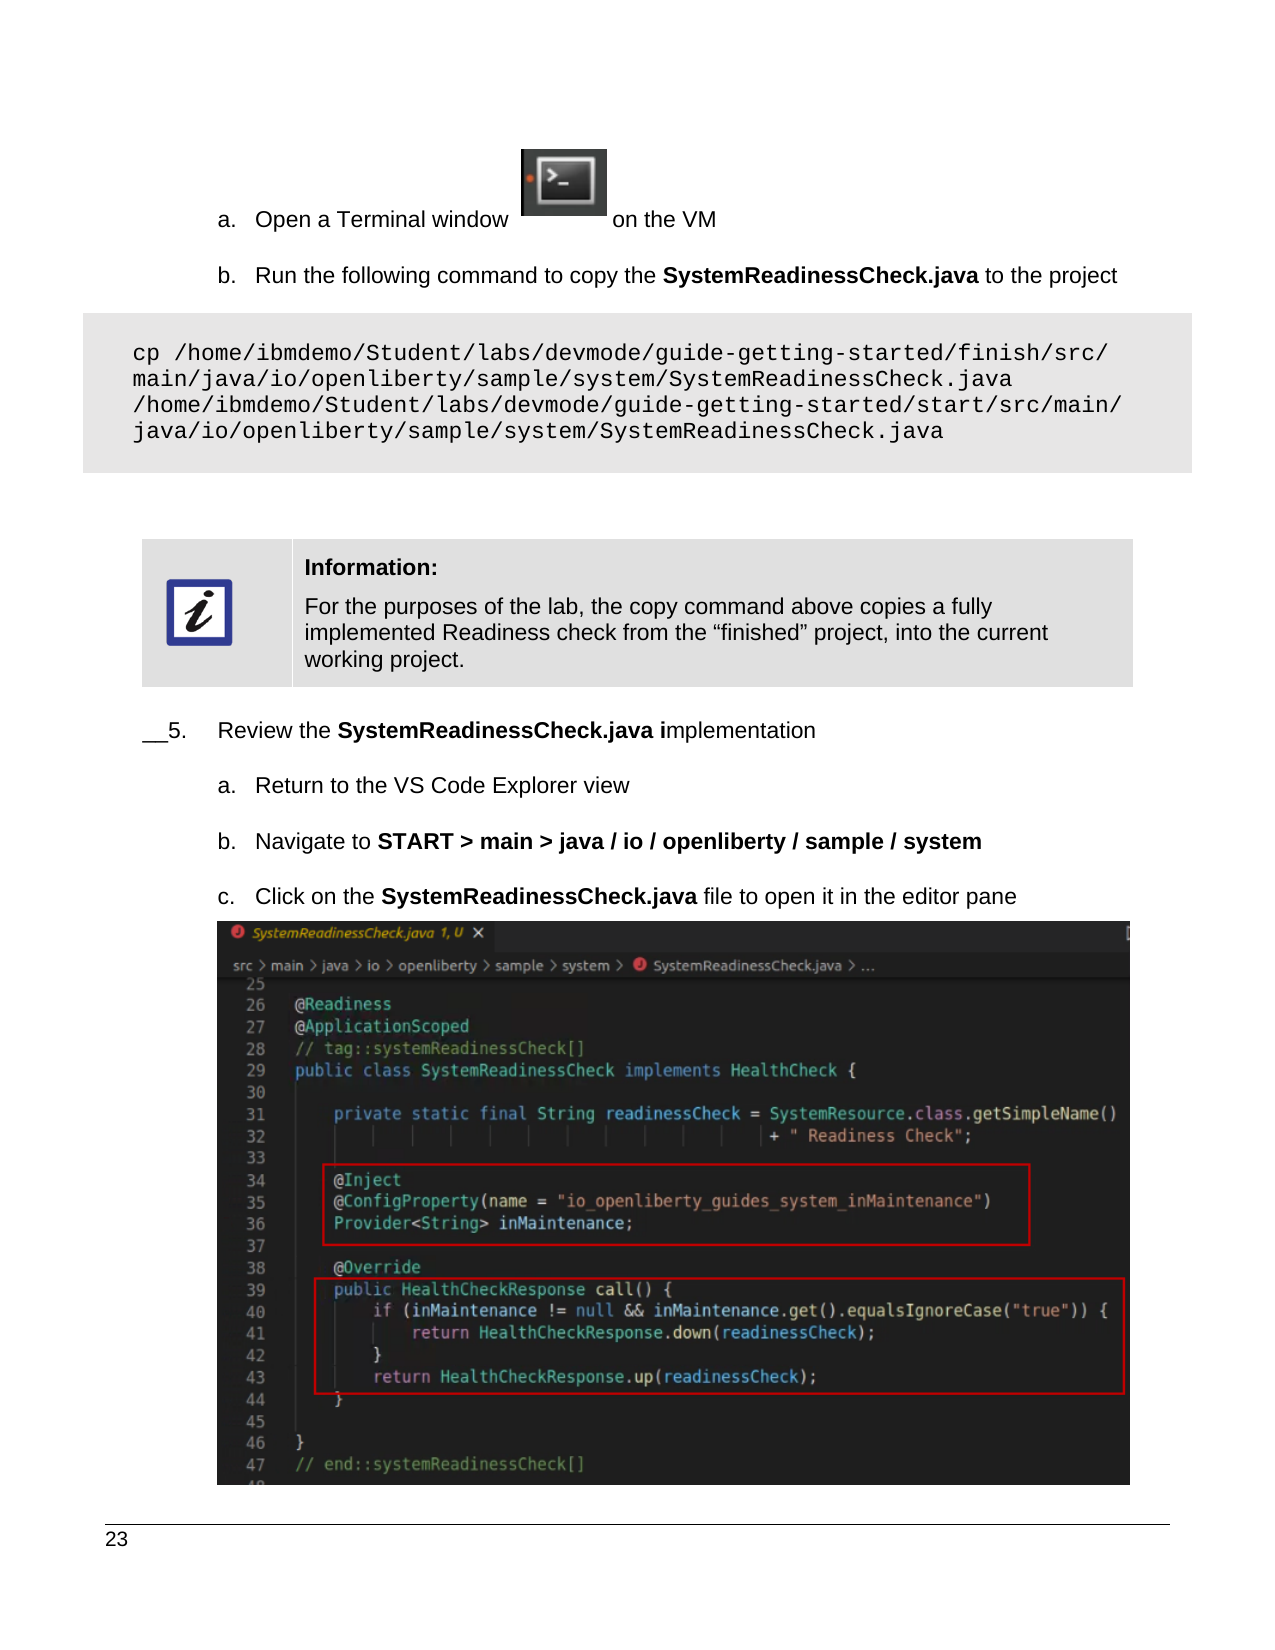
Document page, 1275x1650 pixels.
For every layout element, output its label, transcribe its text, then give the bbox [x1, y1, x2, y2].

list Review the SystemReadinessCheck.java implementation [142, 717, 1170, 743]
list Click on the SystemReadinessCheck.java file to open it in the editor pane [217, 883, 1170, 909]
picture [217, 921, 1130, 1485]
picture [153, 567, 245, 659]
table_header [142, 539, 292, 687]
picture [521, 149, 607, 216]
list Return to the VS Code Explorer view [217, 772, 1170, 798]
table_header cp /home/ibmdemo/Student/labs/devmode/guide-getting-started/finish/src/main/java/io/openliberty/sample/system/SystemReadinessCheck.java /home/ibmdemo/Student/labs/devmode/guide-getting-started/start/src/main/java/io/openliberty/sample/system/SystemReadinessCheck.java [83, 313, 1192, 473]
list Navigate to START > main > java / io / openliberty / sample / system [217, 828, 1170, 854]
list Run the following command to copy the SystemReadinessCheck.java to the project [217, 262, 1170, 288]
table_header Information: For the purposes of the lab, the copy command above copies a fully implemented Readiness check from the “finished” project, into the current working project. [293, 539, 1133, 687]
list Open a Terminal window on the VM [217, 150, 1170, 233]
